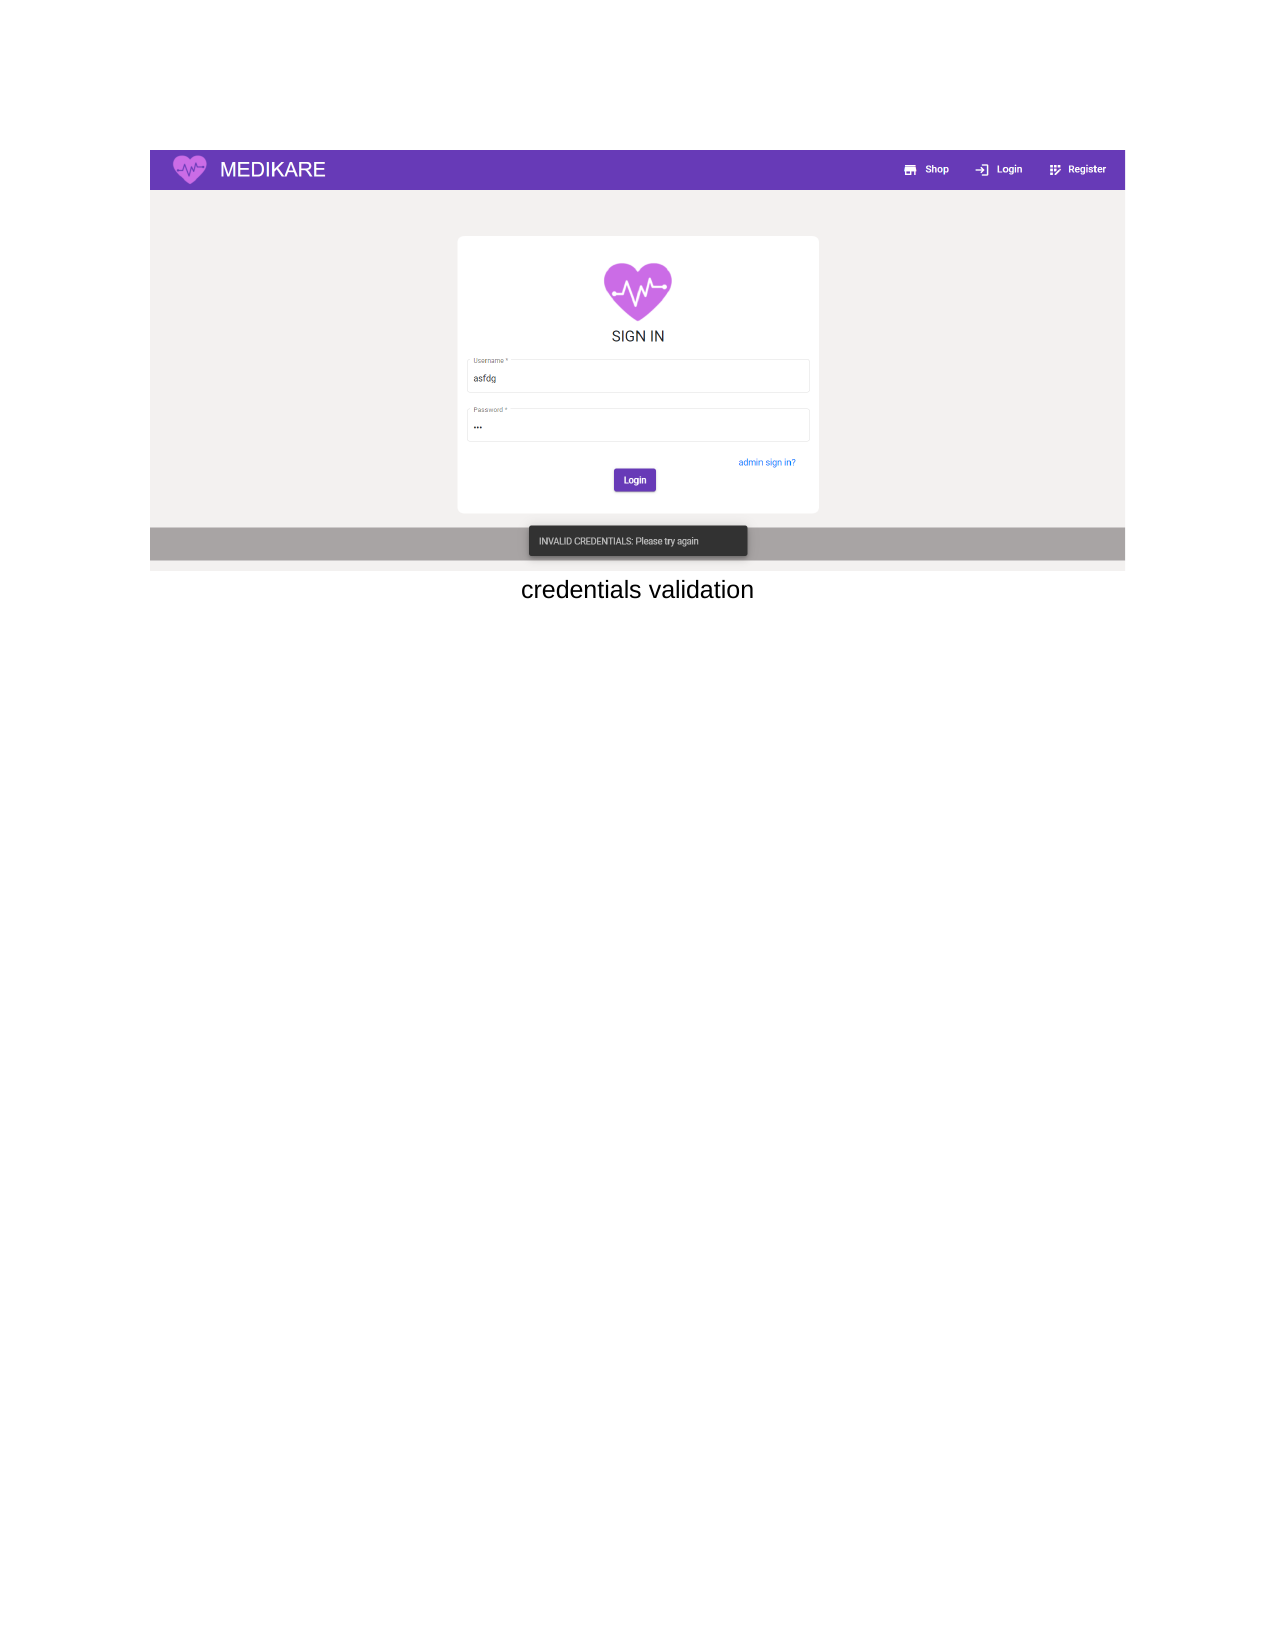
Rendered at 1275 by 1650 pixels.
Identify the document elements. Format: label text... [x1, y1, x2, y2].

picture [150, 150, 1125, 571]
text credentials validation [150, 571, 1125, 604]
